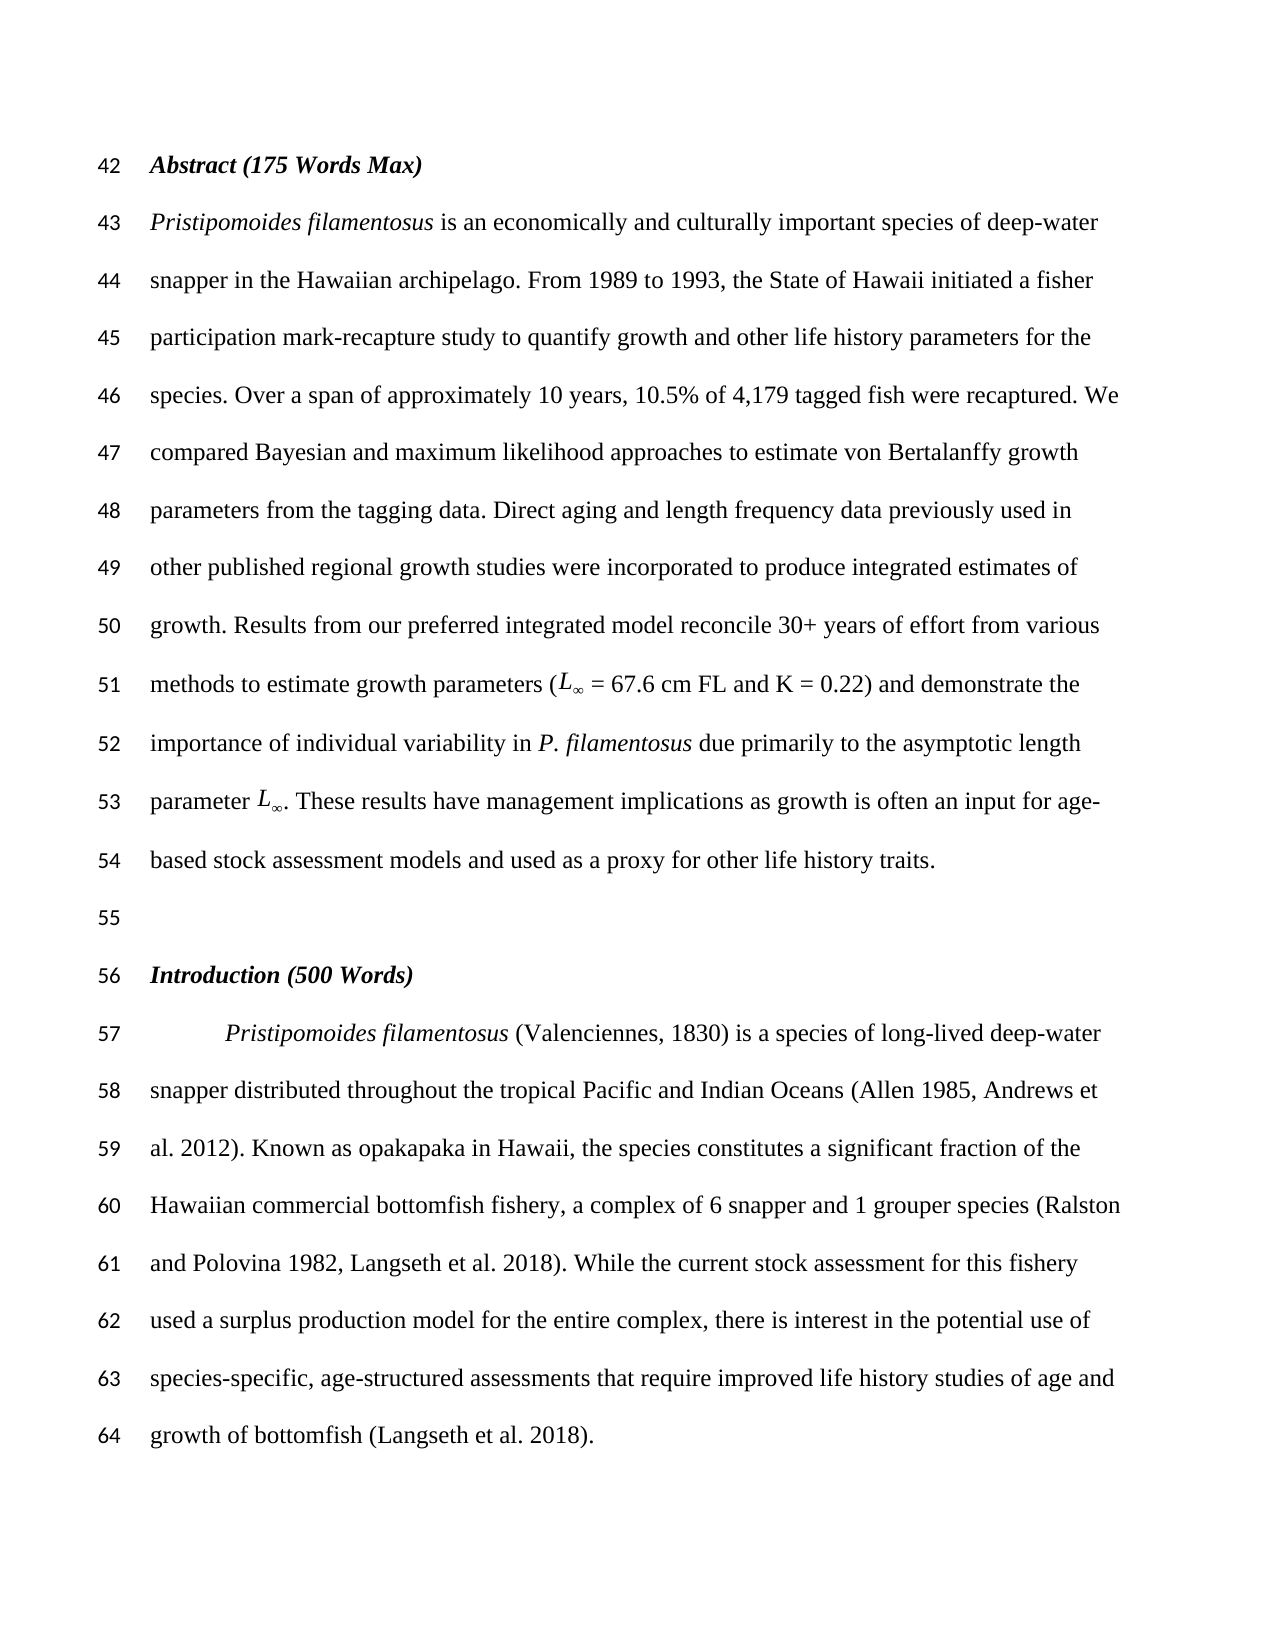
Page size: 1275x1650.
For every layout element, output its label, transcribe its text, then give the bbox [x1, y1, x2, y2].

text Abstract (175 Words Max) [150, 150, 1125, 179]
text Introduction (500 Words) [150, 960, 1125, 989]
text Pristipomoides filamentosus (Valenciennes, 1830) is a species of long-lived deep-water snapper distributed throughout the tropical Pacific and Indian Oceans (Allen 1985, Andrews et al. 2012). Known as opakapaka in Hawaii, the species constitutes a significant fraction of the Hawaiian commercial bottomfish fishery, a complex of 6 snapper and 1 grouper species (Ralston and Polovina 1982, Langseth et al. 2018). While the current stock assessment for this fishery used a surplus production model for the entire complex, there is interest in the potential use of species-specific, age-structured assessments that require improved life history studies of age and growth of bottomfish (Langseth et al. 2018). [150, 1018, 1125, 1449]
text Pristipomoides filamentosus is an economically and culturally important species of deep-water snapper in the Hawaiian archipelago. From 1989 to 1993, the State of Hawaii initiated a fisher participation mark-recapture study to quantify growth and other life history parameters for the species. Over a span of approximately 10 years, 10.5% of 4,179 tagged fish were recaptured. We compared Bayesian and maximum likelihood approaches to estimate von Bertalanffy growth parameters from the tagging data. Direct aging and length frequency data previously used in other published regional growth studies were incorporated to produce integrated estimates of growth. Results from our preferred integrated model reconcile 30+ years of effort from various methods to estimate growth parameters ( = 67.6 cm FL and K = 0.22) and demonstrate the importance of individual variability in P. filamentosus due primarily to the asymptotic length parameter . These results have management implications as growth is often an input for age-based stock assessment models and used as a proxy for other life history traits. [150, 207, 1125, 874]
